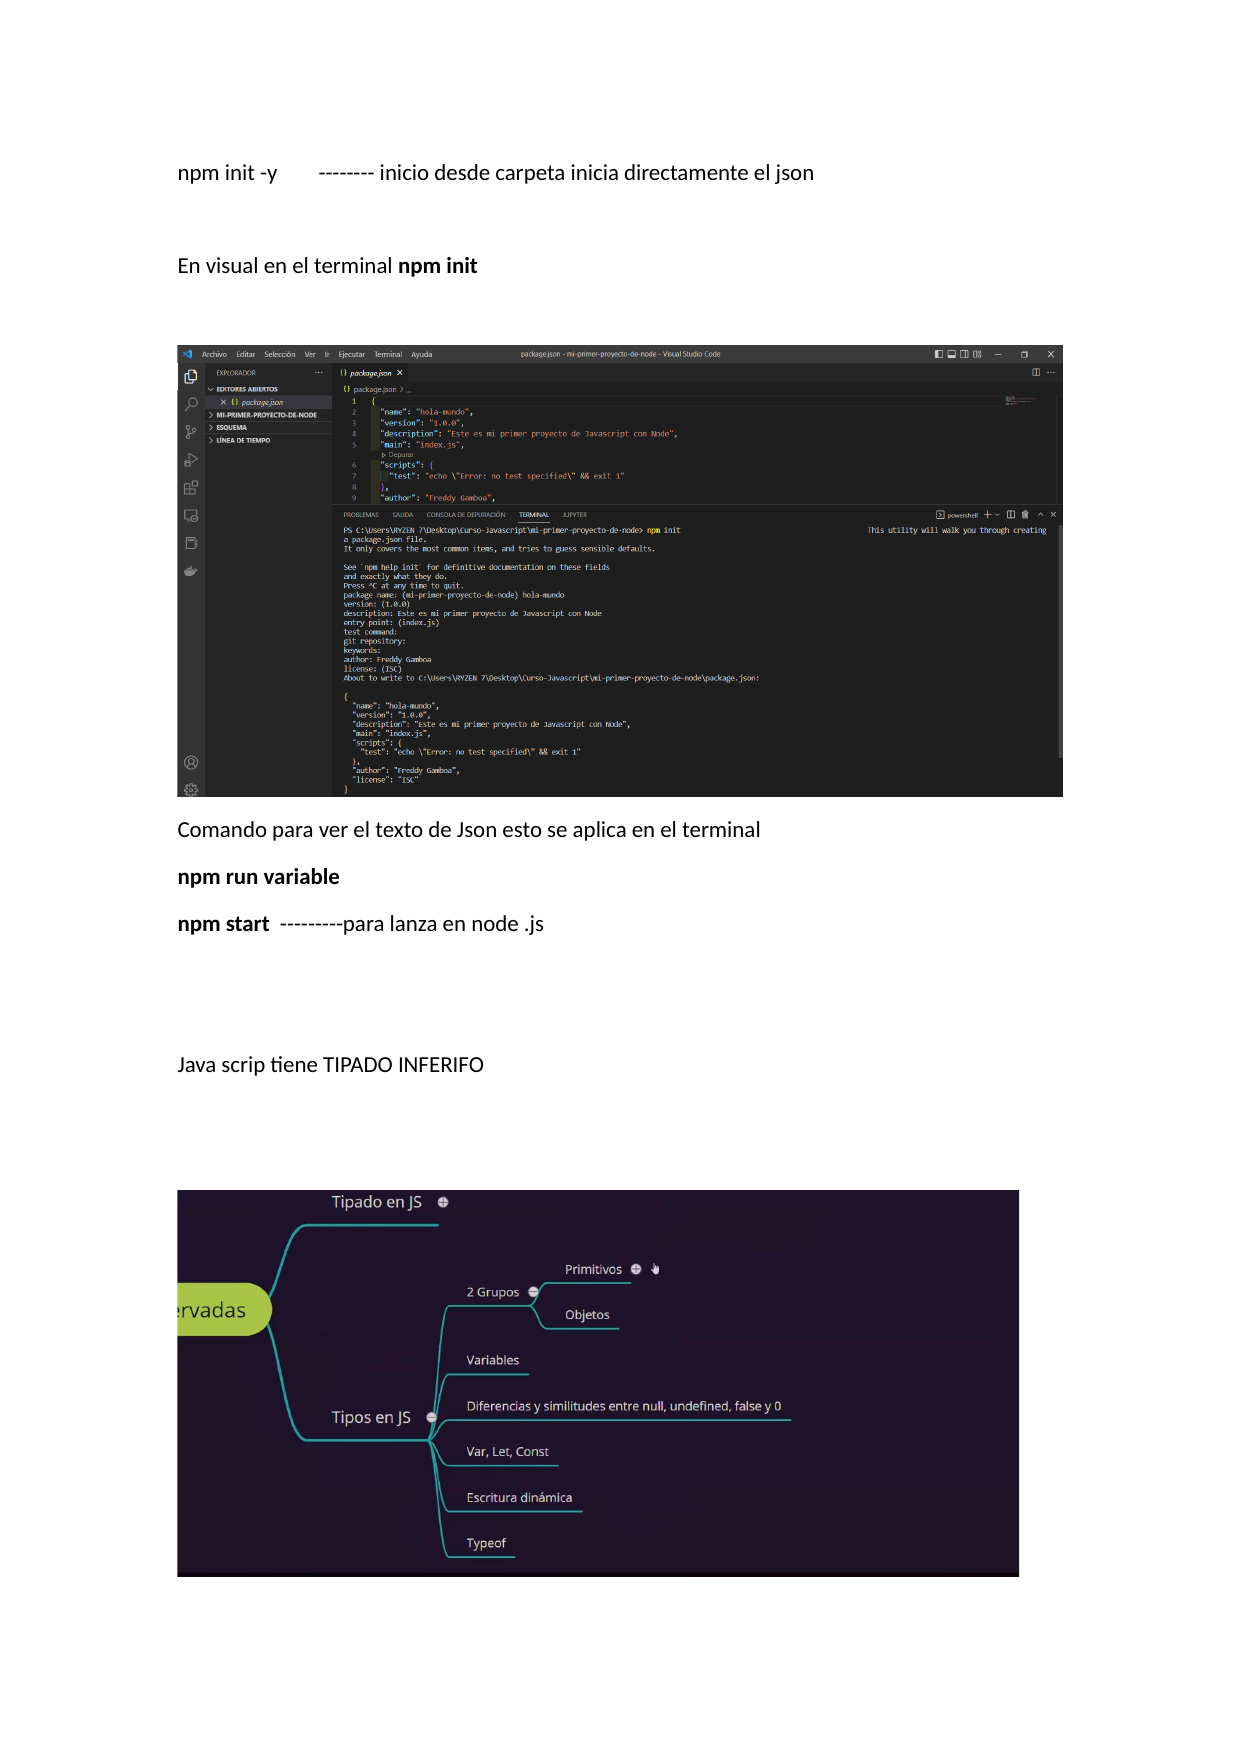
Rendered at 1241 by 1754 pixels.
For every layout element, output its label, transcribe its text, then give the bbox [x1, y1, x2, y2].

text npm start ---------para lanza en node .js [177, 909, 1063, 937]
text Comando para ver el texto de Json esto se aplica en el terminal [177, 815, 1063, 843]
text npm init -y -------- inicio desde carpeta inicia directamente el json [177, 158, 1063, 186]
picture [177, 1190, 1020, 1577]
text Java scrip tiene TIPADO INFERIFO [177, 1050, 1063, 1078]
picture [177, 345, 1063, 797]
text En visual en el terminal npm init [177, 252, 1063, 279]
text npm run variable [177, 862, 1063, 890]
